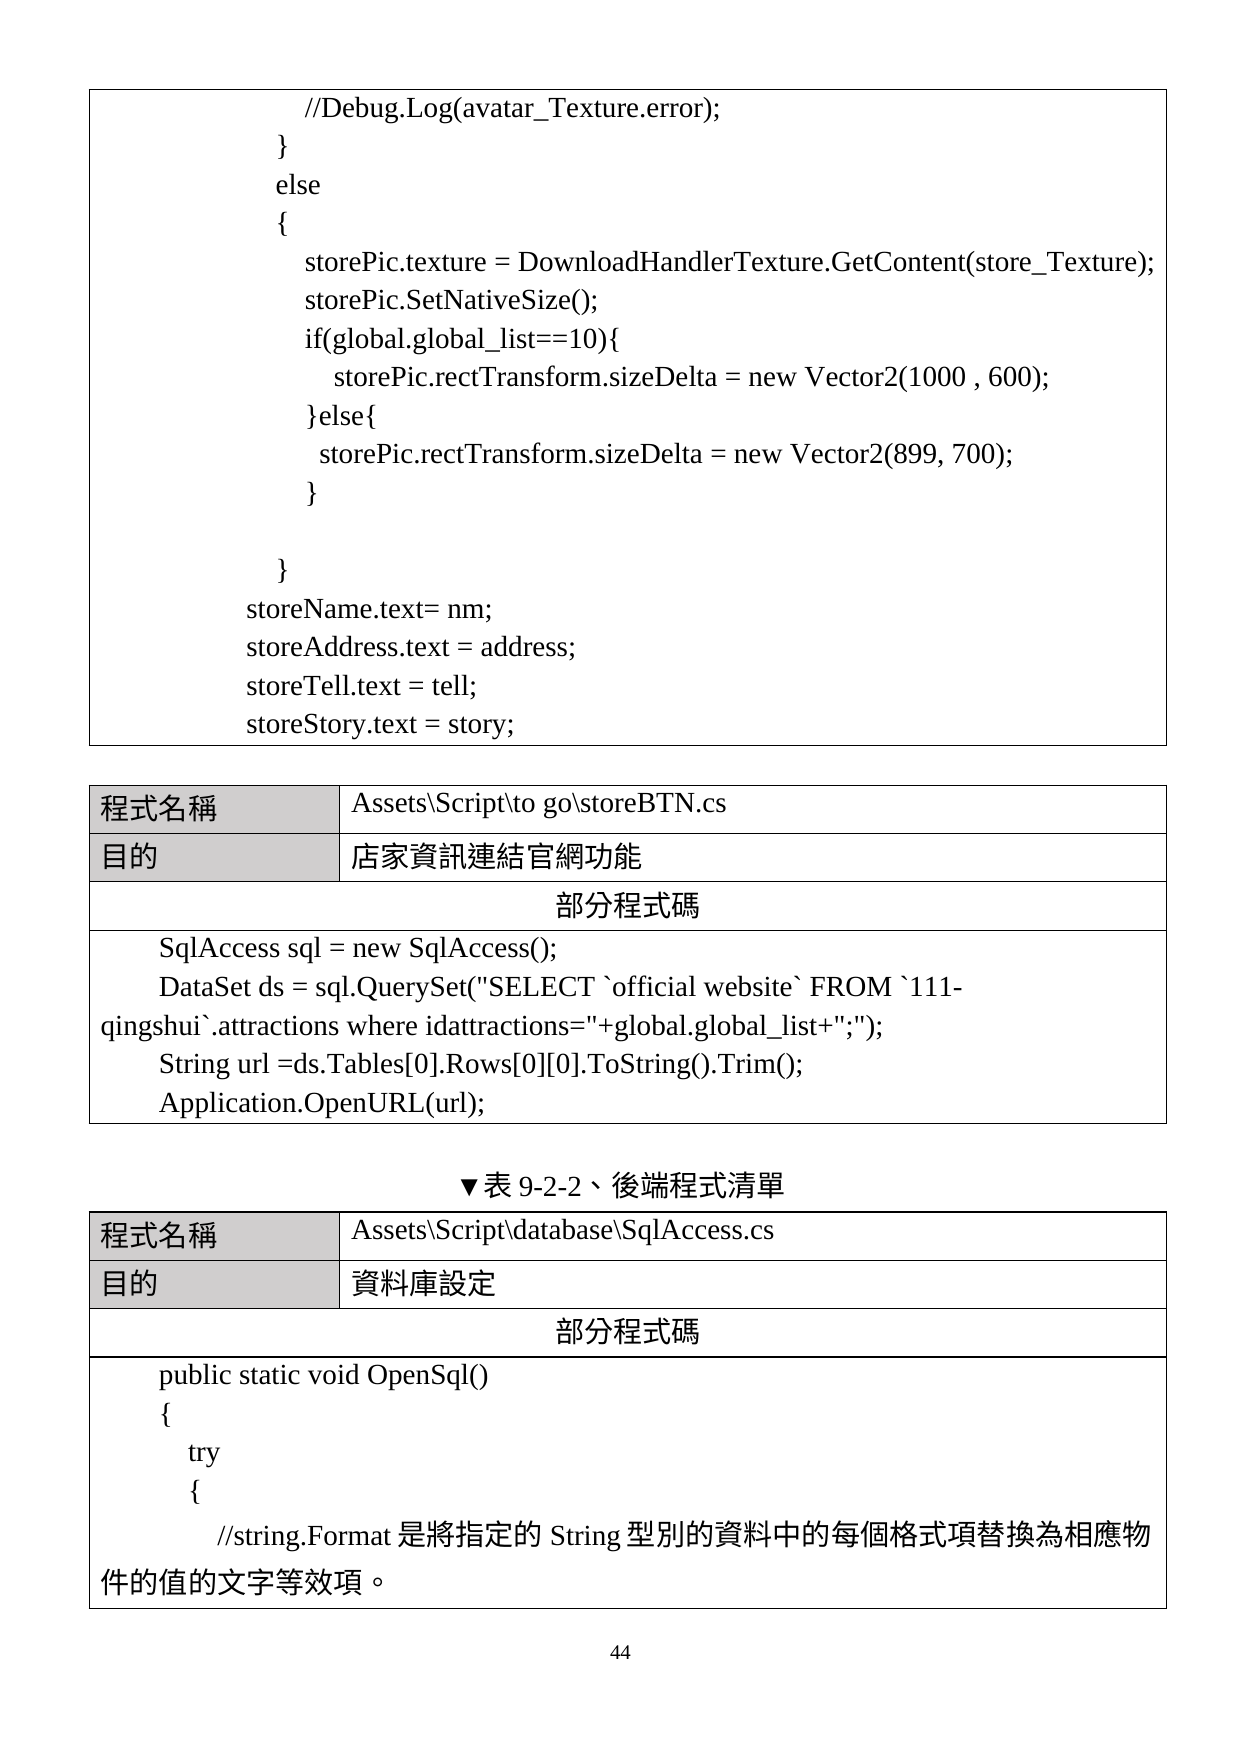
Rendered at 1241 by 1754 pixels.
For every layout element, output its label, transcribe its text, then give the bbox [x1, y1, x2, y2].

table_cell 店家資訊連結官網功能 [340, 834, 1166, 881]
table_cell SqlAccess sql = new SqlAccess(); DataSet ds = sql.QuerySet("SELECT `official website` FROM `111- qingshui`.attractions where idattractions="+global.global_list+";"); String url =ds.Tables[0].Rows[0][0].ToString().Trim(); Application.OpenURL(url); [90, 931, 1166, 1123]
table_cell 資料庫設定 [340, 1261, 1166, 1308]
text ▼表9-2-2、後端程式清單 [89, 1163, 1152, 1205]
table_cell 目的 [90, 834, 339, 881]
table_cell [90, 90, 1166, 745]
table_cell 部分程式碼 [90, 882, 1166, 929]
table_header 程式名稱 [90, 786, 339, 833]
table_cell 部分程式碼 [90, 1309, 1166, 1356]
table_header 程式名稱 [90, 1213, 339, 1260]
table_cell 目的 [90, 1261, 339, 1308]
table_header Assets\Script\to go\storeBTN.cs [340, 786, 1166, 833]
table_header Assets\Script\database\SqlAccess.cs [340, 1213, 1166, 1260]
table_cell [90, 1358, 1166, 1607]
